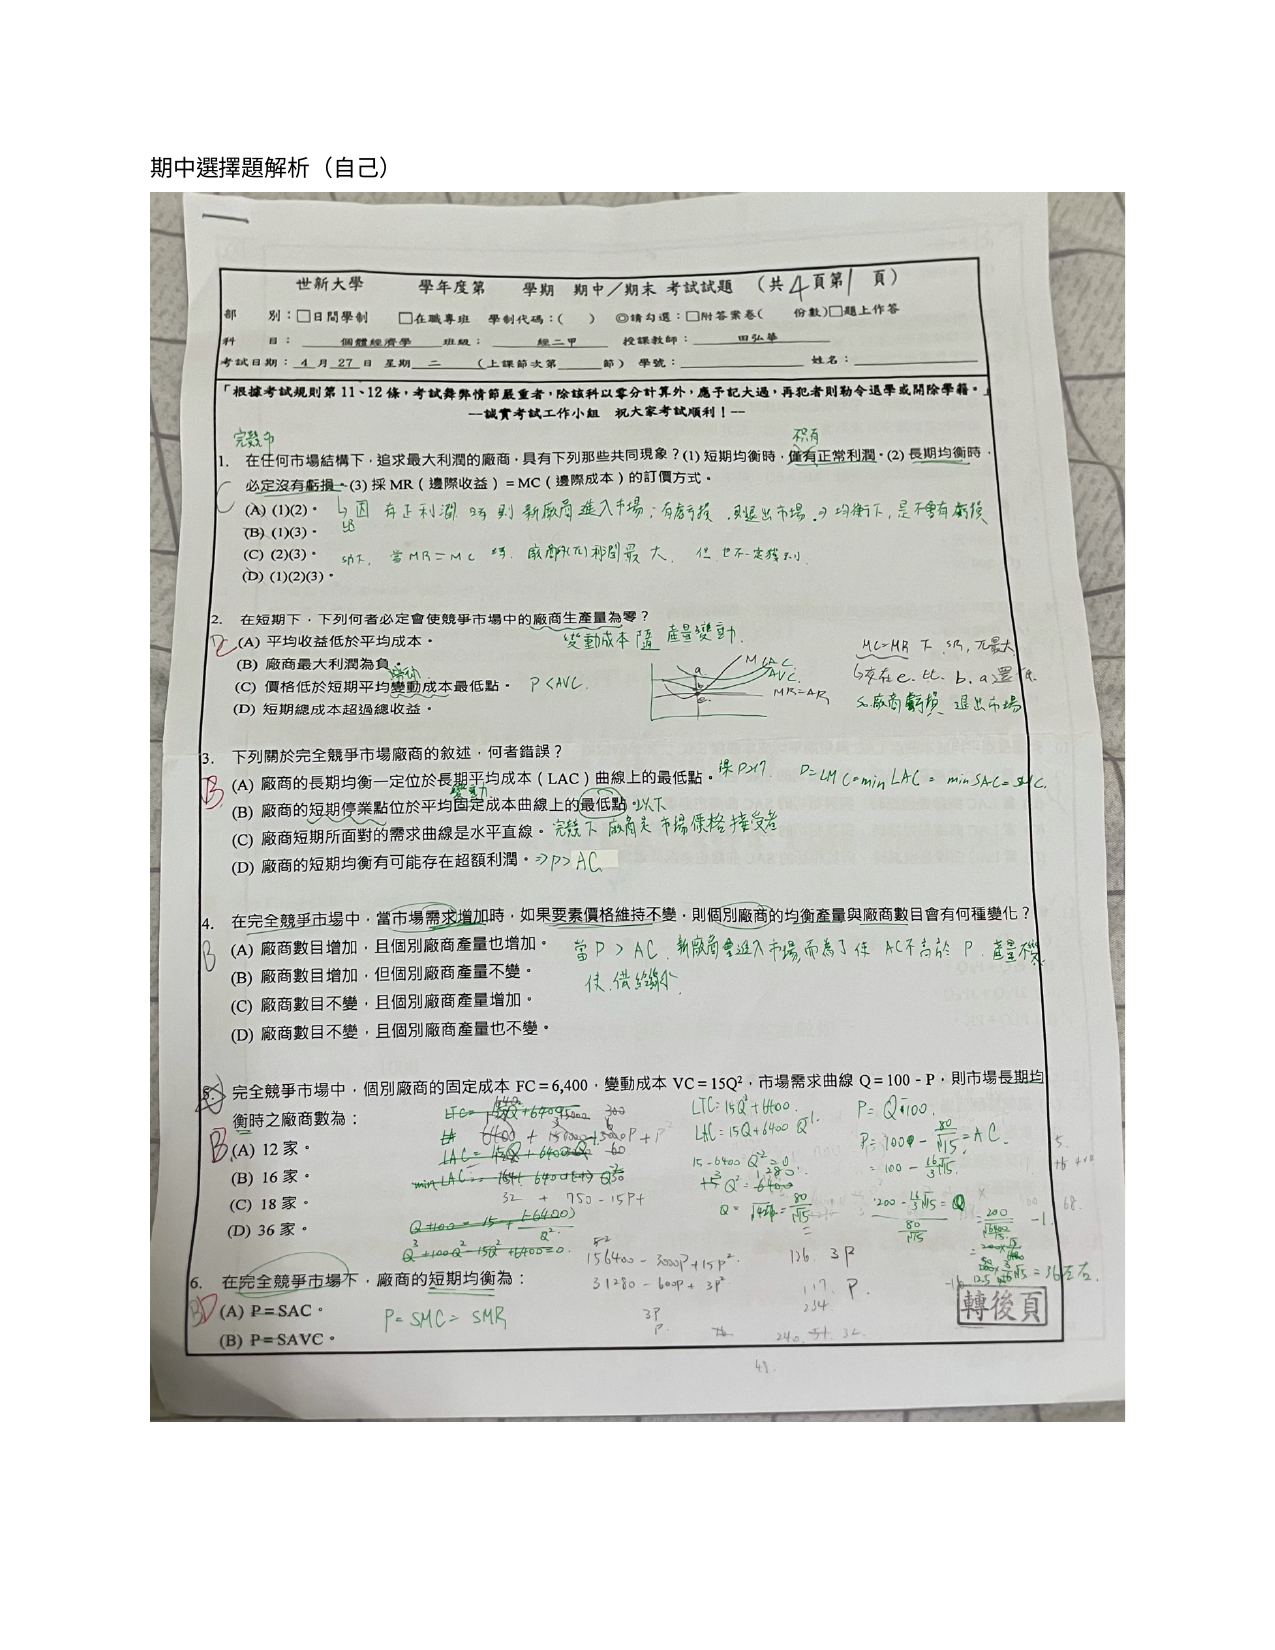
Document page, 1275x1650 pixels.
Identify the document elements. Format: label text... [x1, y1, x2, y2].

picture [150, 192, 1125, 1422]
text 期中選擇題解析（自己） [150, 150, 1125, 183]
